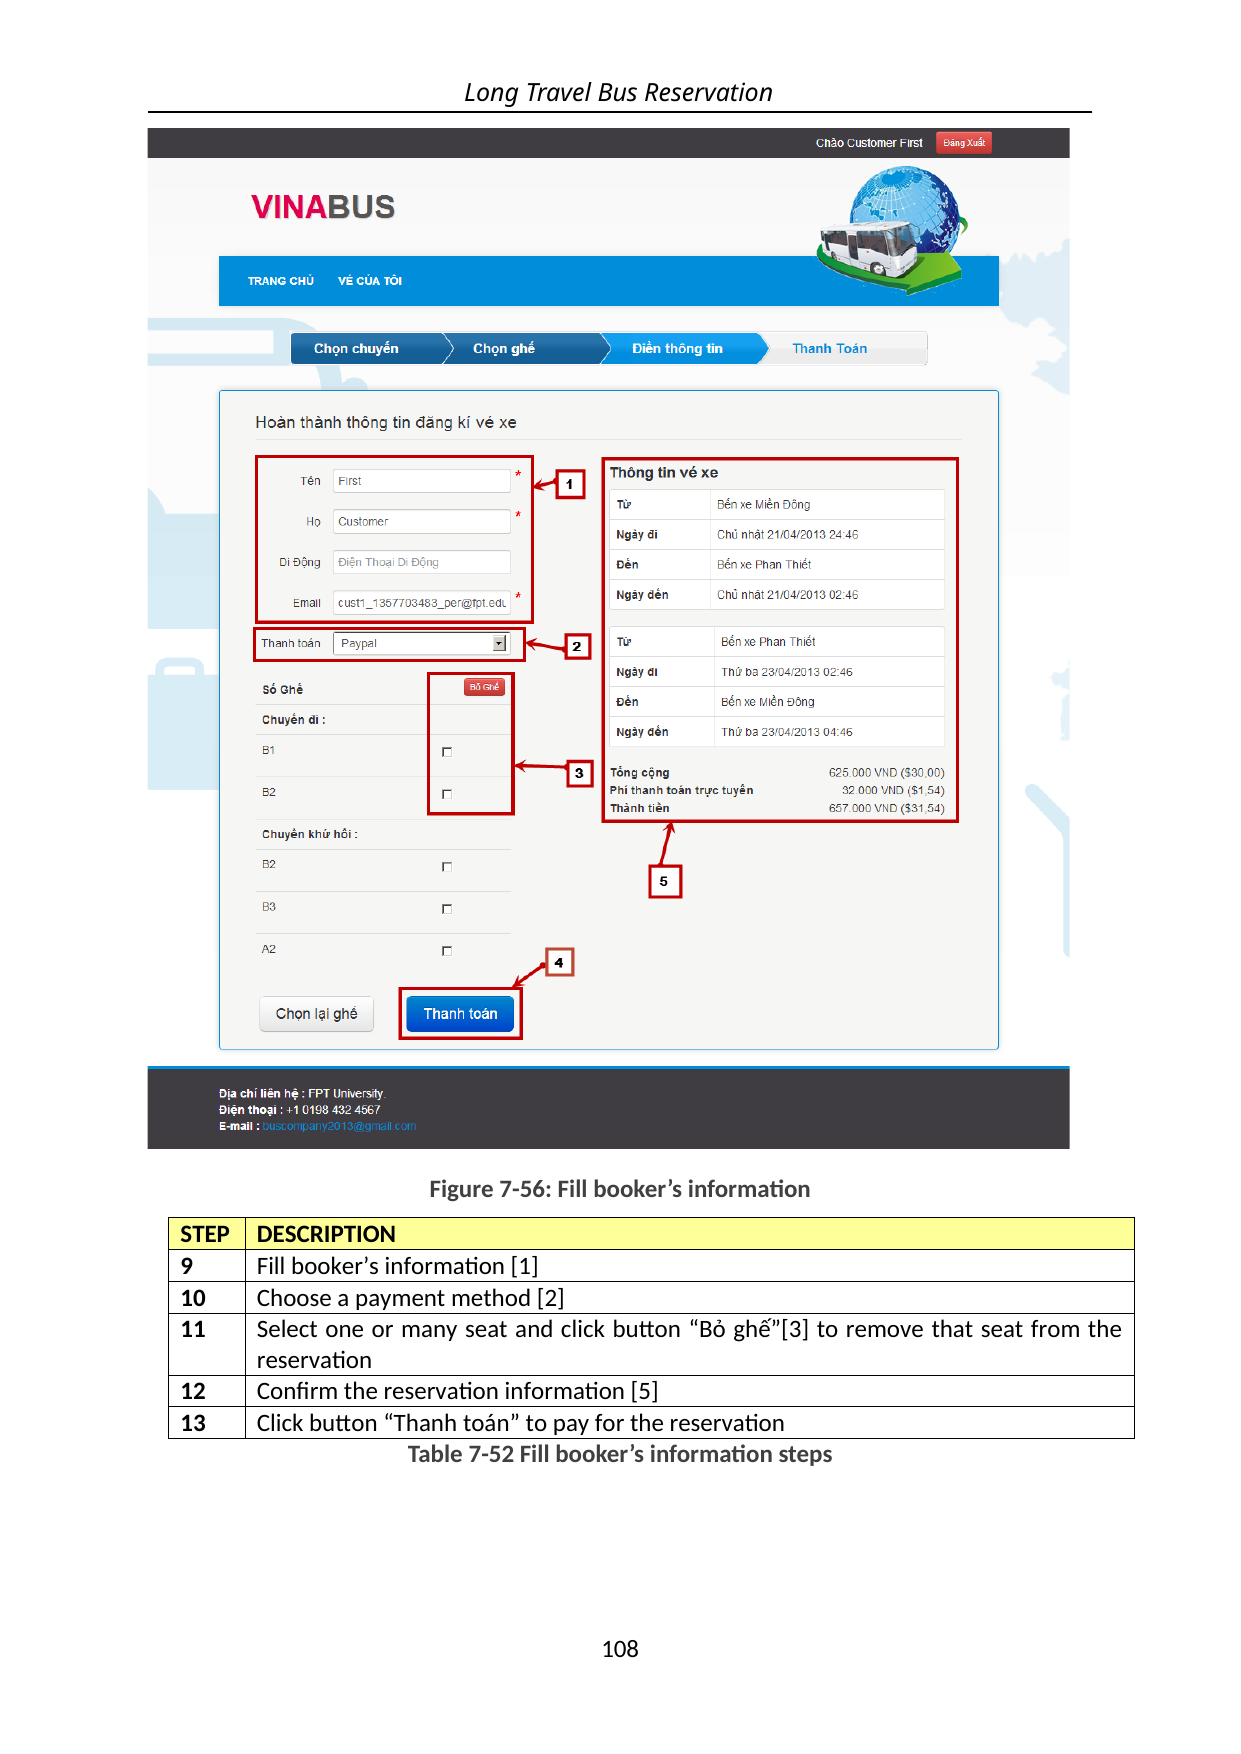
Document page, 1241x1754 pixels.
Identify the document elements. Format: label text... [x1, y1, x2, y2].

table_cell Select one or many seat and click button “Bỏ ghế”[3] to remove that seat from the reservation [246, 1314, 1134, 1374]
table_header DESCRIPTION [246, 1218, 1134, 1249]
table_cell Click button “Thanh toán” to pay for the reservation [246, 1407, 1134, 1438]
table_cell Fill booker’s information [1] [246, 1250, 1134, 1281]
table_cell 10 [169, 1282, 245, 1312]
table_cell 9 [169, 1250, 245, 1281]
picture [147, 128, 1070, 1149]
table_cell Choose a payment method [2] [246, 1282, 1134, 1312]
table_cell 11 [169, 1314, 245, 1374]
table_cell 12 [169, 1376, 245, 1406]
table_header STEP [169, 1218, 245, 1249]
table_cell Confirm the reservation information [5] [246, 1376, 1134, 1406]
table_cell 13 [169, 1407, 245, 1438]
